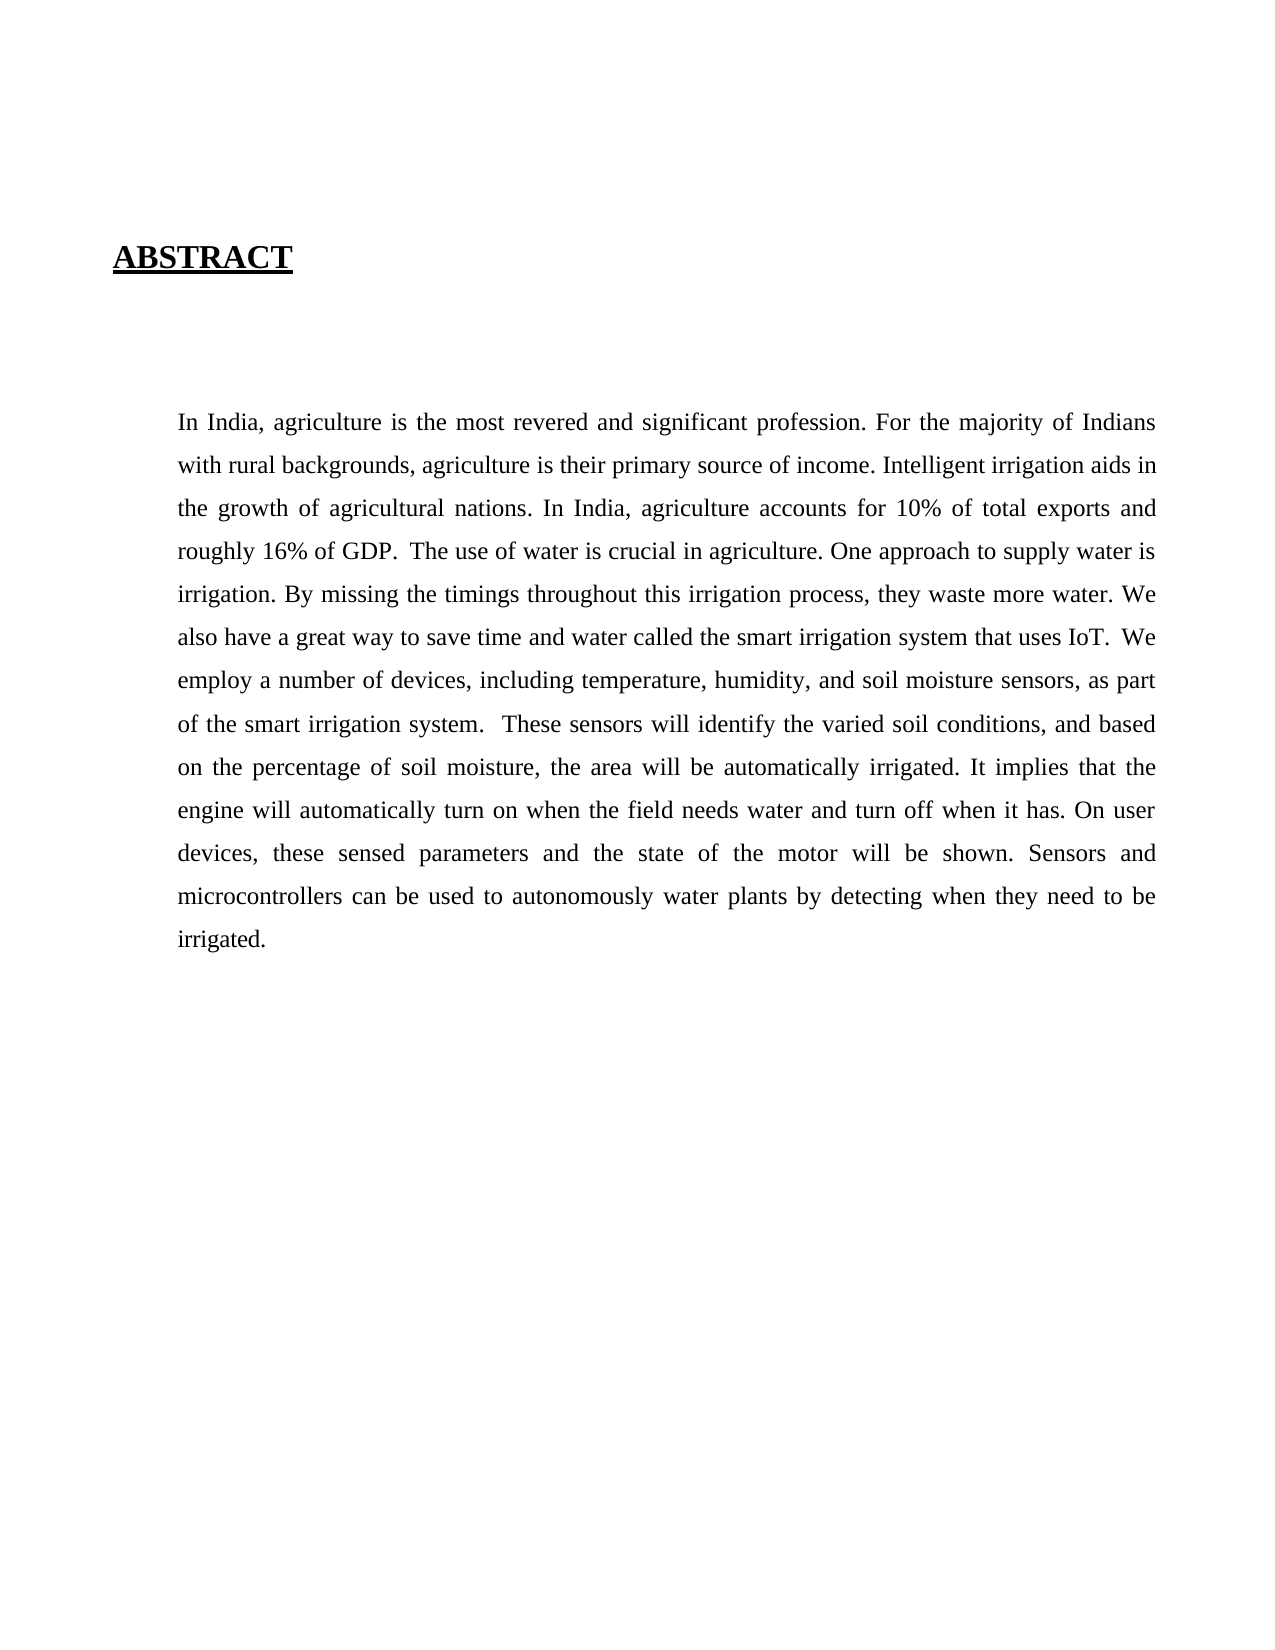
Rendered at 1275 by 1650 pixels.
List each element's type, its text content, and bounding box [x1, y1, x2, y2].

text In India, agriculture is the most revered and significant profession. For the majority of Indians with rural backgrounds, agriculture is their primary source of income. Intelligent irrigation aids in the growth of agricultural nations. In India, agriculture accounts for 10% of total exports and roughly 16% of GDP. The use of water is crucial in agriculture. One approach to supply water is irrigation. By missing the timings throughout this irrigation process, they waste more water. We also have a great way to save time and water called the smart irrigation system that uses IoT. We employ a number of devices, including temperature, humidity, and soil moisture sensors, as part of the smart irrigation system. These sensors will identify the varied soil conditions, and based on the percentage of soil moisture, the area will be automatically irrigated. It implies that the engine will automatically turn on when the field needs water and turn off when it has. On user devices, these sensed parameters and the state of the motor will be shown. Sensors and microcontrollers can be used to autonomously water plants by detecting when they need to be irrigated. [177, 407, 1157, 953]
text ABSTRACT [112, 237, 848, 275]
